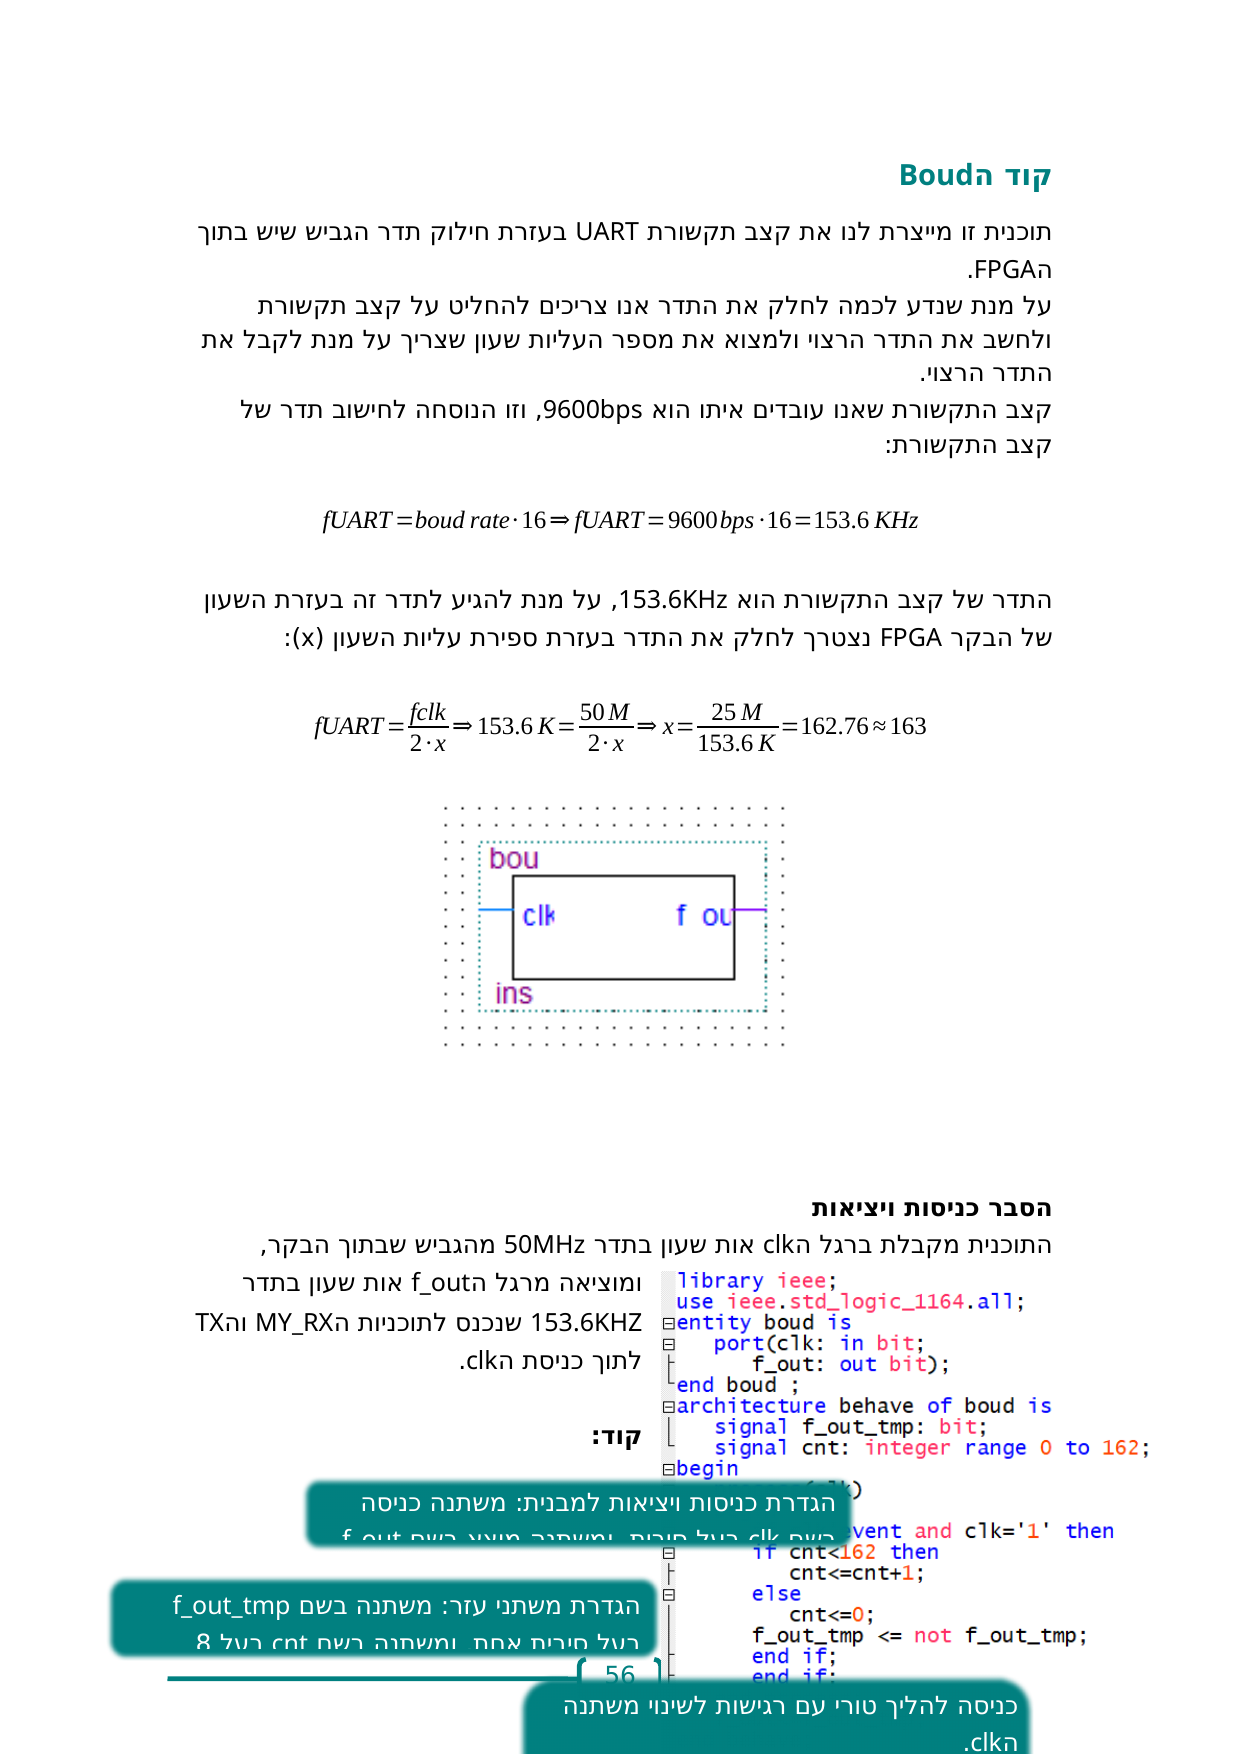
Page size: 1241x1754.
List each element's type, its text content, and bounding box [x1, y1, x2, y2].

picture [661, 1271, 1160, 1754]
text קוד הBoud [187, 154, 1053, 194]
text התוכנית מקבלת ברגל הclk אות שעון בתדר 50MHz מהגביש שבתוך הבקר, ומוציאה מרגל הf_out אות שעון בתדר 153.6KHZ שנכנס לתוכניות הMY_RX והTX לתוך כניסת הclk. [187, 1227, 1053, 1377]
text קוד: [187, 1421, 661, 1450]
text הסבר כניסות ויציאות [187, 1193, 1053, 1222]
text תוכנית זו מייצרת לנו את קצב תקשורת UART בעזרת חילוק תדר הגביש שיש בתוך הFPGA. [187, 214, 1053, 286]
text קצב התקשורת שאנו עובדים איתו הוא 9600bps, וזו הנוסחה לחישוב תדר של קצב התקשורת: [187, 392, 1053, 459]
text על מנת שנדע לכמה לחלק את התדר אנו צריכים להחליט על קצב תקשורת ולחשב את התדר הרצוי ולמצוא את מספר העליות שעון שצריך על מנת לקבל את התדר הרצוי. [187, 291, 1053, 387]
picture [443, 803, 797, 1059]
text התדר של קצב התקשורת הוא 153.6KHz, על מנת להגיע לתדר זה בעזרת השעון של הבקר FPGA נצטרך לחלק את התדר בעזרת ספירת עליות השעון (x): [187, 581, 1053, 654]
